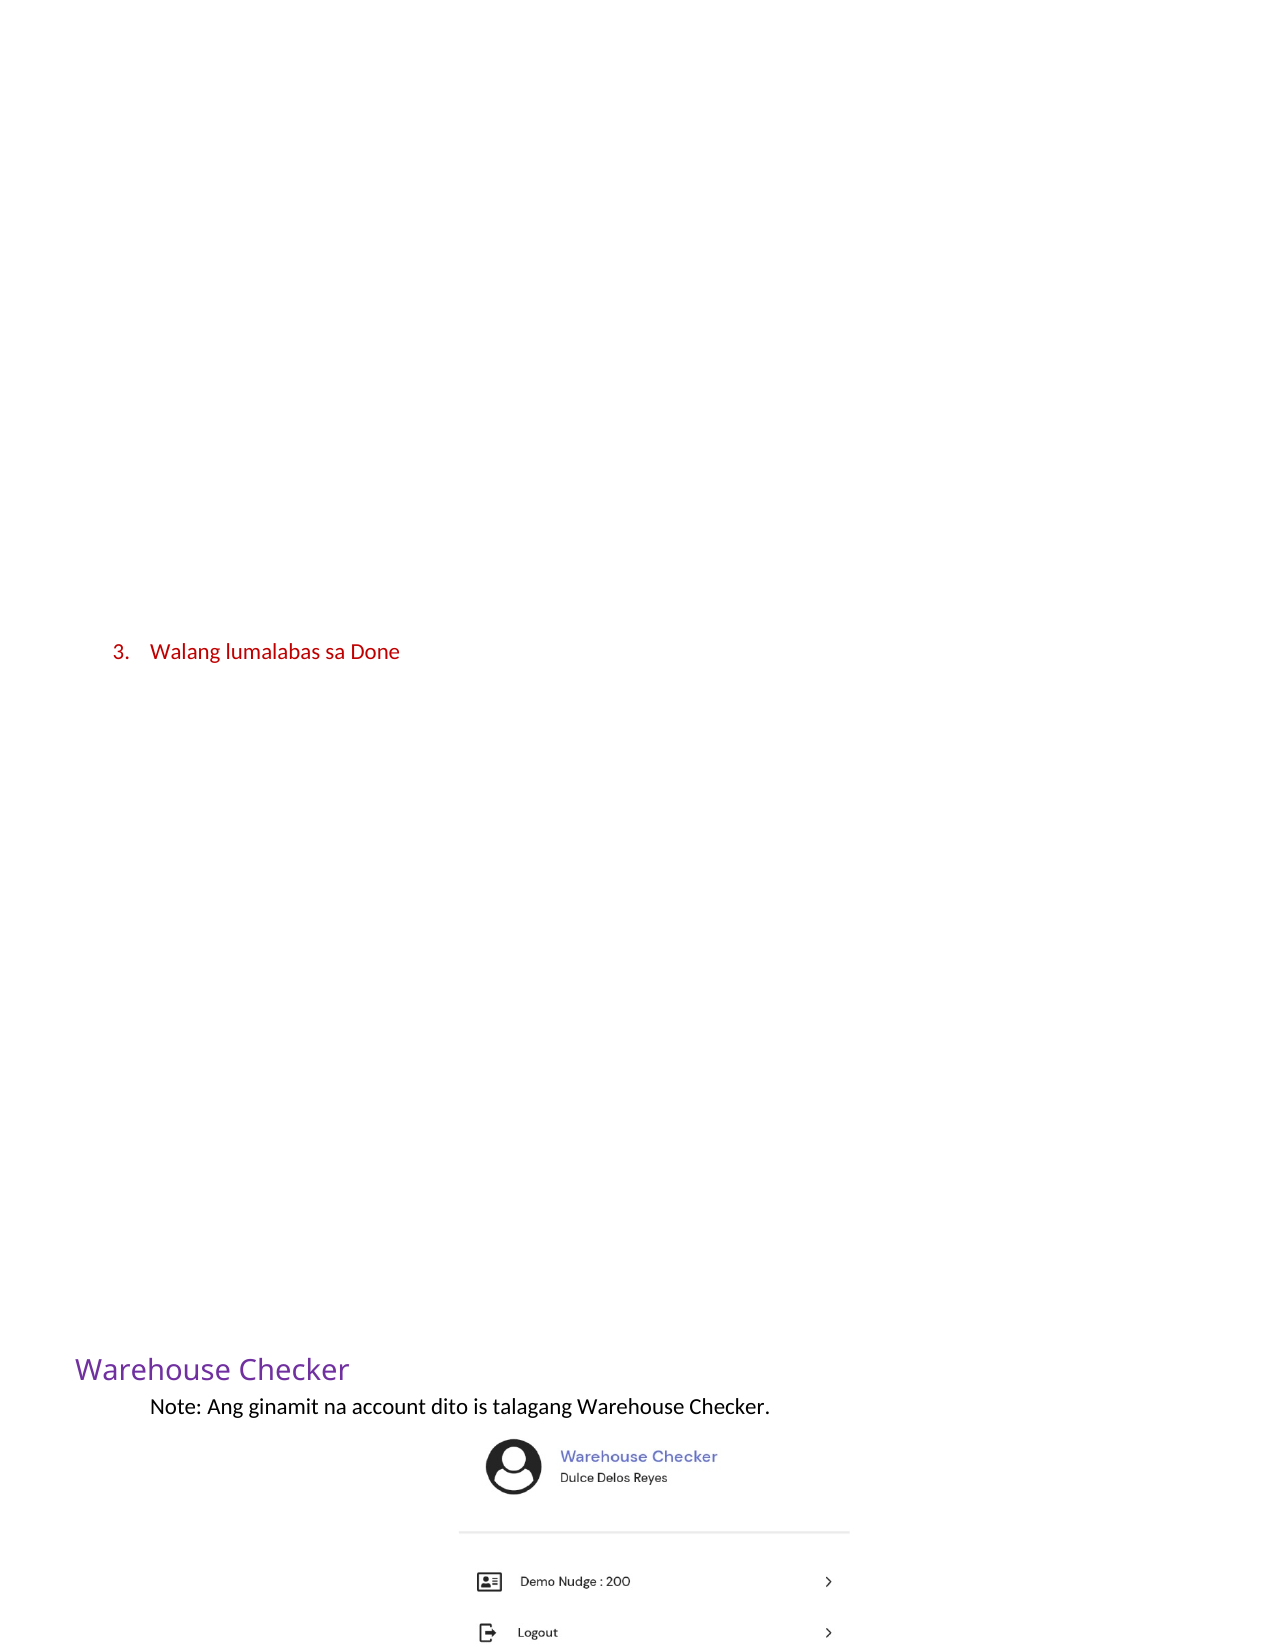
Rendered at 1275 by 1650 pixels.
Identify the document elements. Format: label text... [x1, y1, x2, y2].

subtitle Warehouse Checker [75, 1349, 1200, 1389]
picture [458, 1438, 850, 1650]
list Walang lumalabas sa Done [112, 637, 1200, 666]
text Note: Ang ginamit na account dito is talagang Warehouse Checker. [75, 1392, 1200, 1420]
